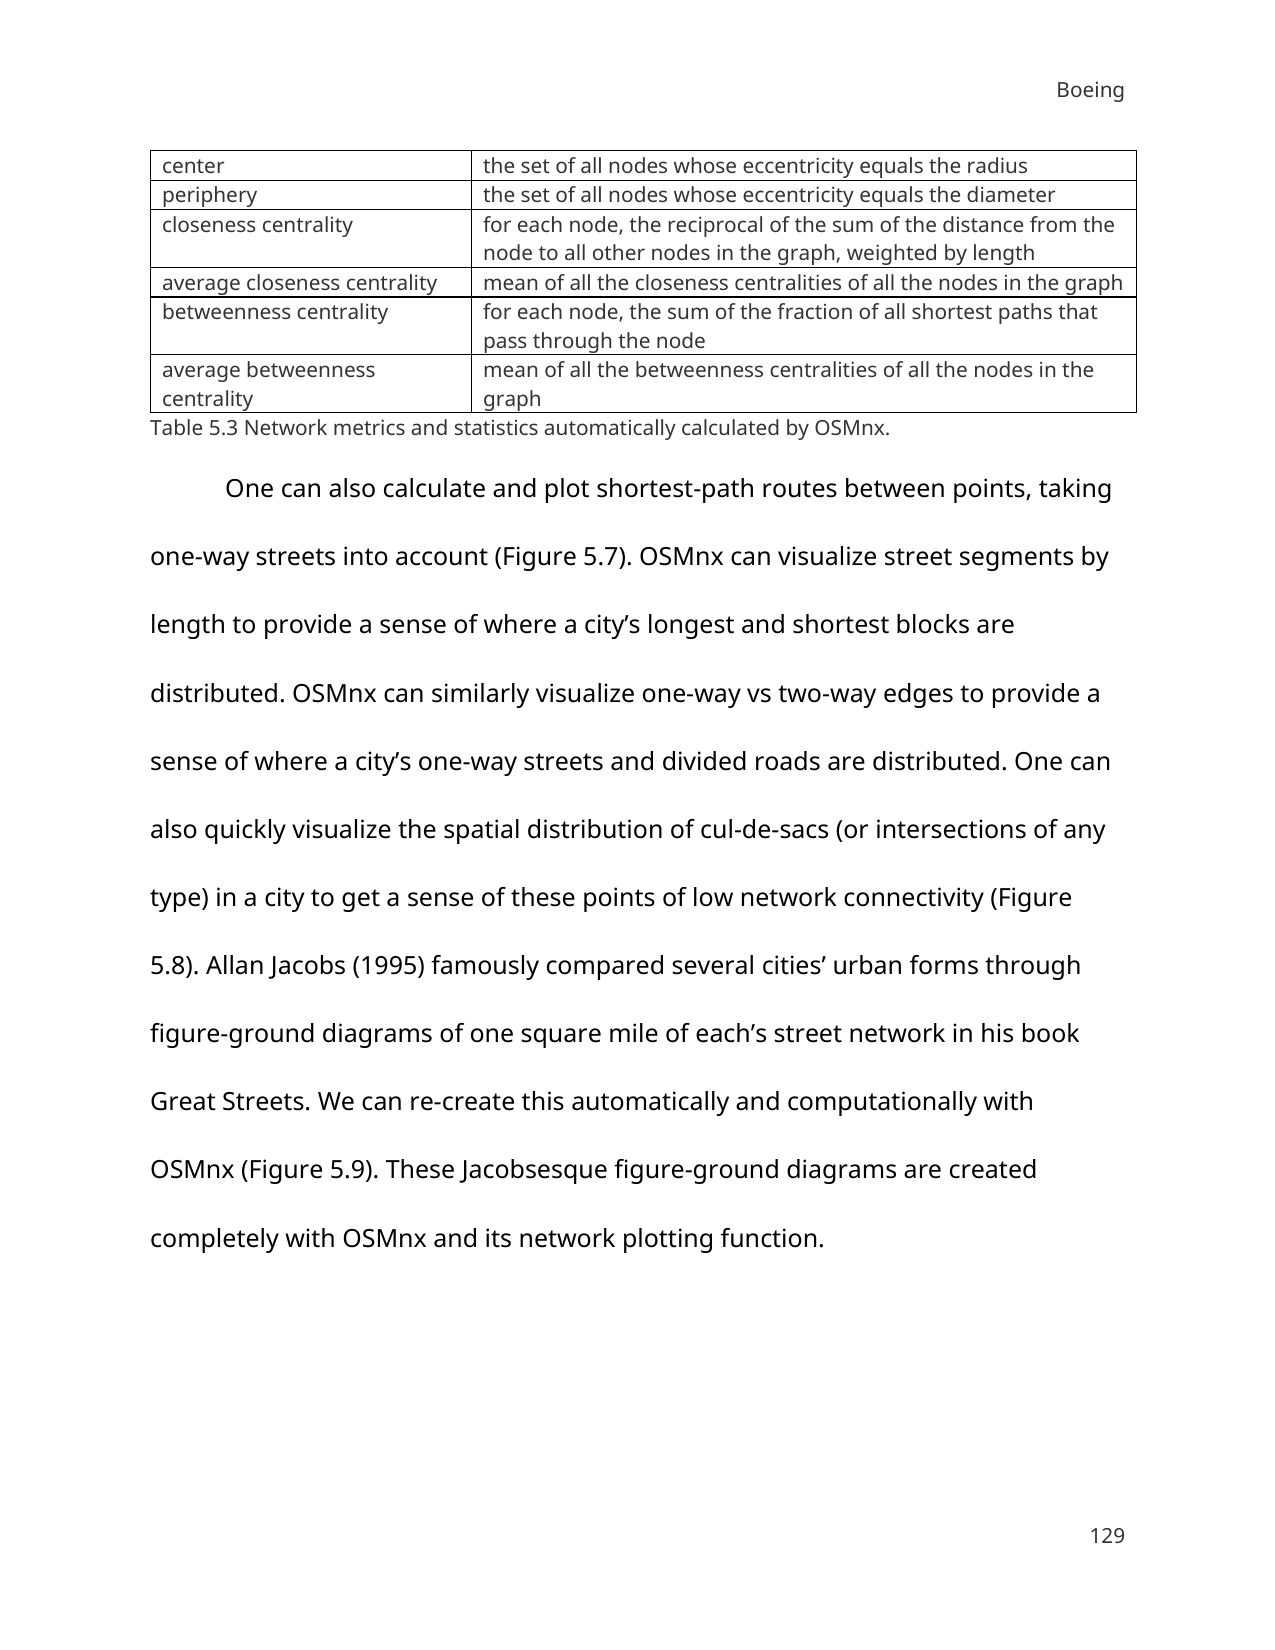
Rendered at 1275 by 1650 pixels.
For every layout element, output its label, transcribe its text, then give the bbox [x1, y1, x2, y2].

table_cell the set of all nodes whose eccentricity equals the diameter [472, 181, 1136, 209]
table_cell average betweenness centrality [151, 355, 471, 412]
table_cell closeness centrality [151, 210, 471, 267]
text One can also calculate and plot shortest-path routes between points, taking one-way streets into account (Figure 5.7). OSMnx can visualize street segments by length to provide a sense of where a city’s longest and shortest blocks are distributed. OSMnx can similarly visualize one-way vs two-way edges to provide a sense of where a city’s one-way streets and divided roads are distributed. One can also quickly visualize the spatial distribution of cul-de-sacs (or intersections of any type) in a city to get a sense of these points of low network connectivity (Figure 5.8). Allan Jacobs (1995) famously compared several cities’ urban forms through figure-ground diagrams of one square mile of each’s street network in his book Great Streets. We can re-create this automatically and computationally with OSMnx (Figure 5.9). These Jacobsesque figure-ground diagrams are created completely with OSMnx and its network plotting function. [150, 471, 1125, 1254]
table_cell average closeness centrality [151, 268, 471, 296]
table_cell periphery [151, 181, 471, 209]
table_cell for each node, the reciprocal of the sum of the distance from the node to all other nodes in the graph, weighted by length [472, 210, 1136, 267]
table_cell betweenness centrality [151, 298, 471, 354]
table_cell for each node, the sum of the fraction of all shortest paths that pass through the node [472, 298, 1136, 354]
table_cell center [151, 151, 471, 179]
table_cell mean of all the closeness centralities of all the nodes in the graph [472, 268, 1136, 296]
table_cell mean of all the betweenness centralities of all the nodes in the graph [472, 355, 1136, 412]
table_cell the set of all nodes whose eccentricity equals the radius [472, 151, 1136, 179]
